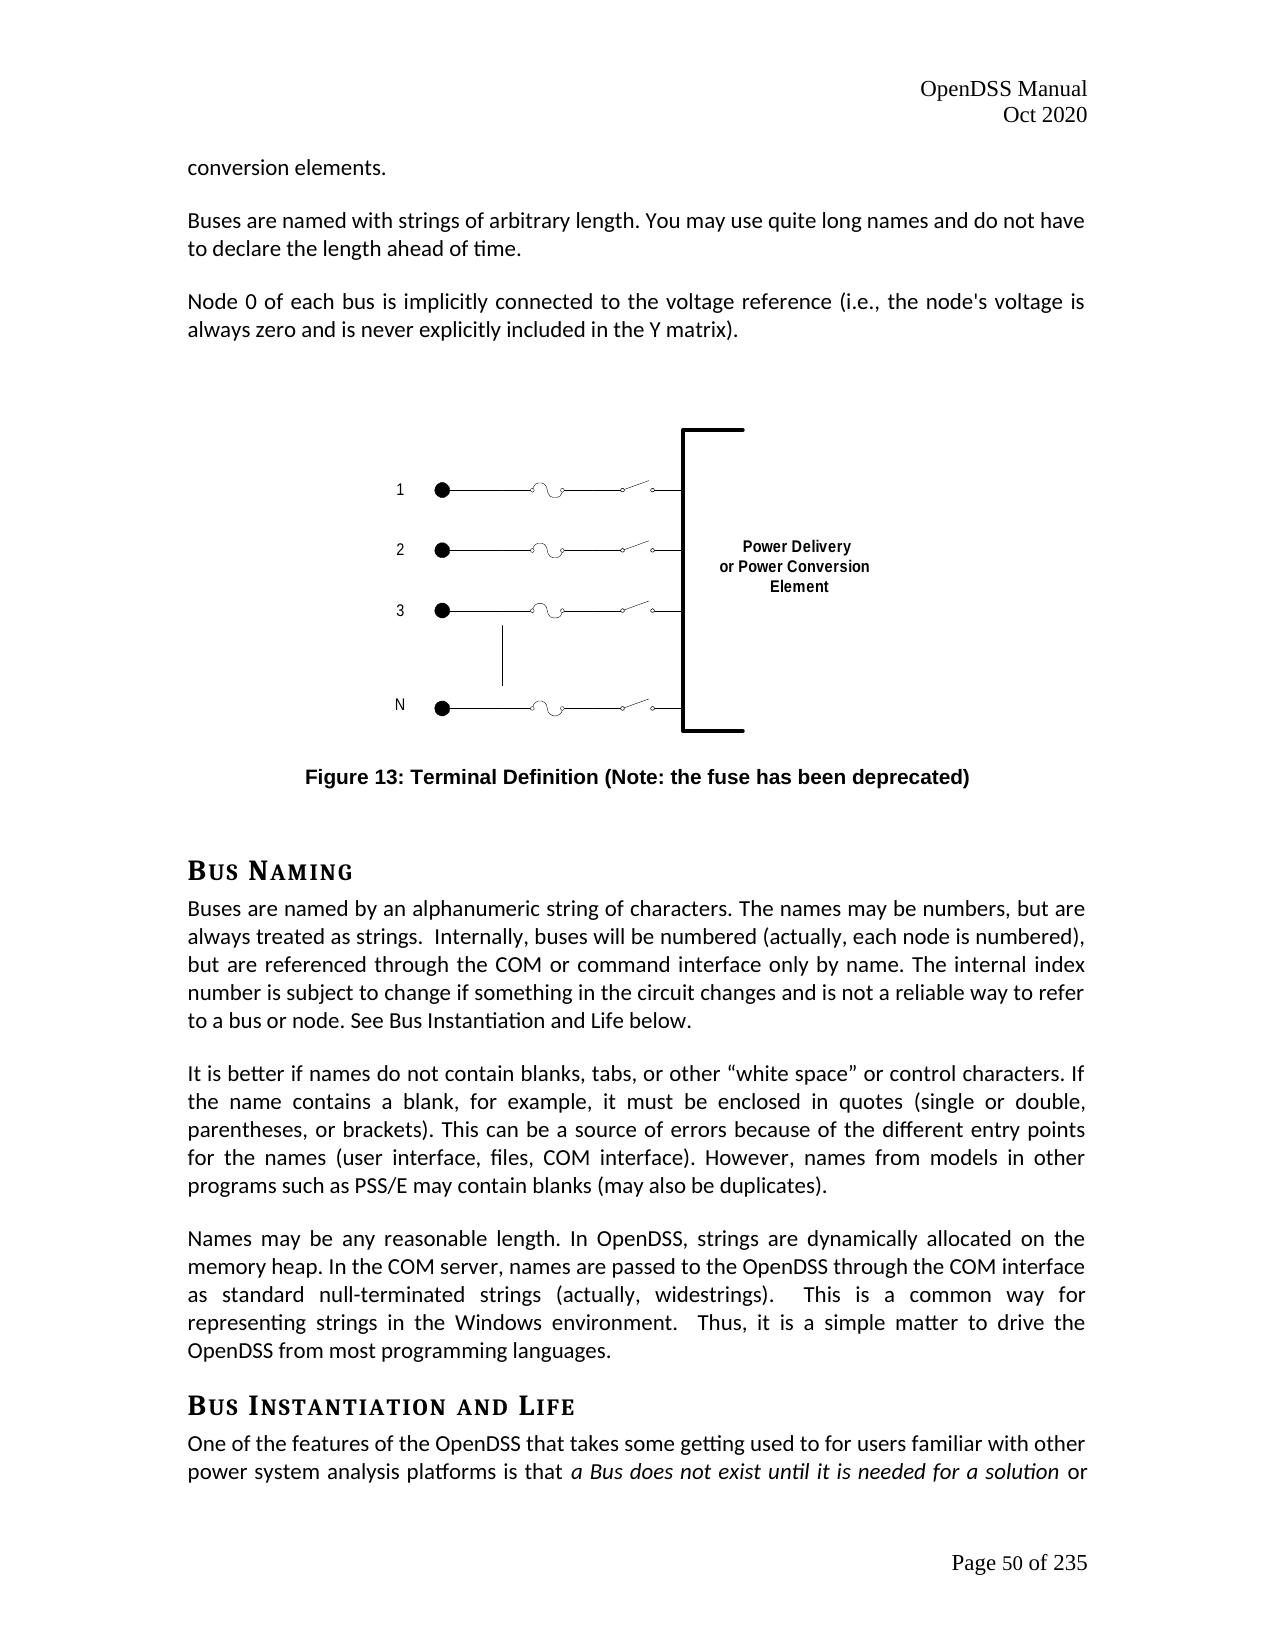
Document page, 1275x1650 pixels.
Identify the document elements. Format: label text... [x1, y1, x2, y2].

text Buses are named with strings of arbitrary length. You may use quite long names and do not have to declare the length ahead of time. [187, 206, 1087, 262]
subtitle Bus Instantiation and Life [187, 1389, 1087, 1423]
text Buses are named by an alphanumeric string of characters. The names may be numbers, but are always treated as strings. Internally, buses will be numbered (actually, each node is numbered), but are referenced through the COM or command interface only by name. The internal index number is subject to change if something in the circuit changes and is not a reliable way to refer to a bus or node. See Bus Instantiation and Life below. [187, 894, 1087, 1034]
text Figure 13: Terminal Definition (Note: the fuse has been deprecated) [187, 765, 1087, 789]
text Names may be any reasonable length. In OpenDSS, strings are dynamically allocated on the memory heap. In the COM server, names are passed to the OpenDSS through the COM interface as standard null-terminated strings (actually, widestrings). This is a common way for representing strings in the Windows environment. Thus, it is a simple matter to drive the OpenDSS from most programming languages. [187, 1224, 1087, 1364]
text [187, 153, 1087, 181]
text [187, 1429, 1087, 1485]
text Node 0 of each bus is implicitly connected to the voltage reference (i.e., the node's voltage is always zero and is never explicitly included in the Y matrix). [187, 287, 1087, 343]
subtitle Bus Naming [187, 854, 1087, 888]
text It is better if names do not contain blanks, tabs, or other “white space” or control characters. If the name contains a blank, for example, it must be enclosed in quotes (single or double, parentheses, or brackets). This can be a source of errors because of the different entry points for the names (user interface, files, COM interface). However, names from models in other programs such as PSS/E may contain blanks (may also be duplicates). [187, 1059, 1087, 1199]
